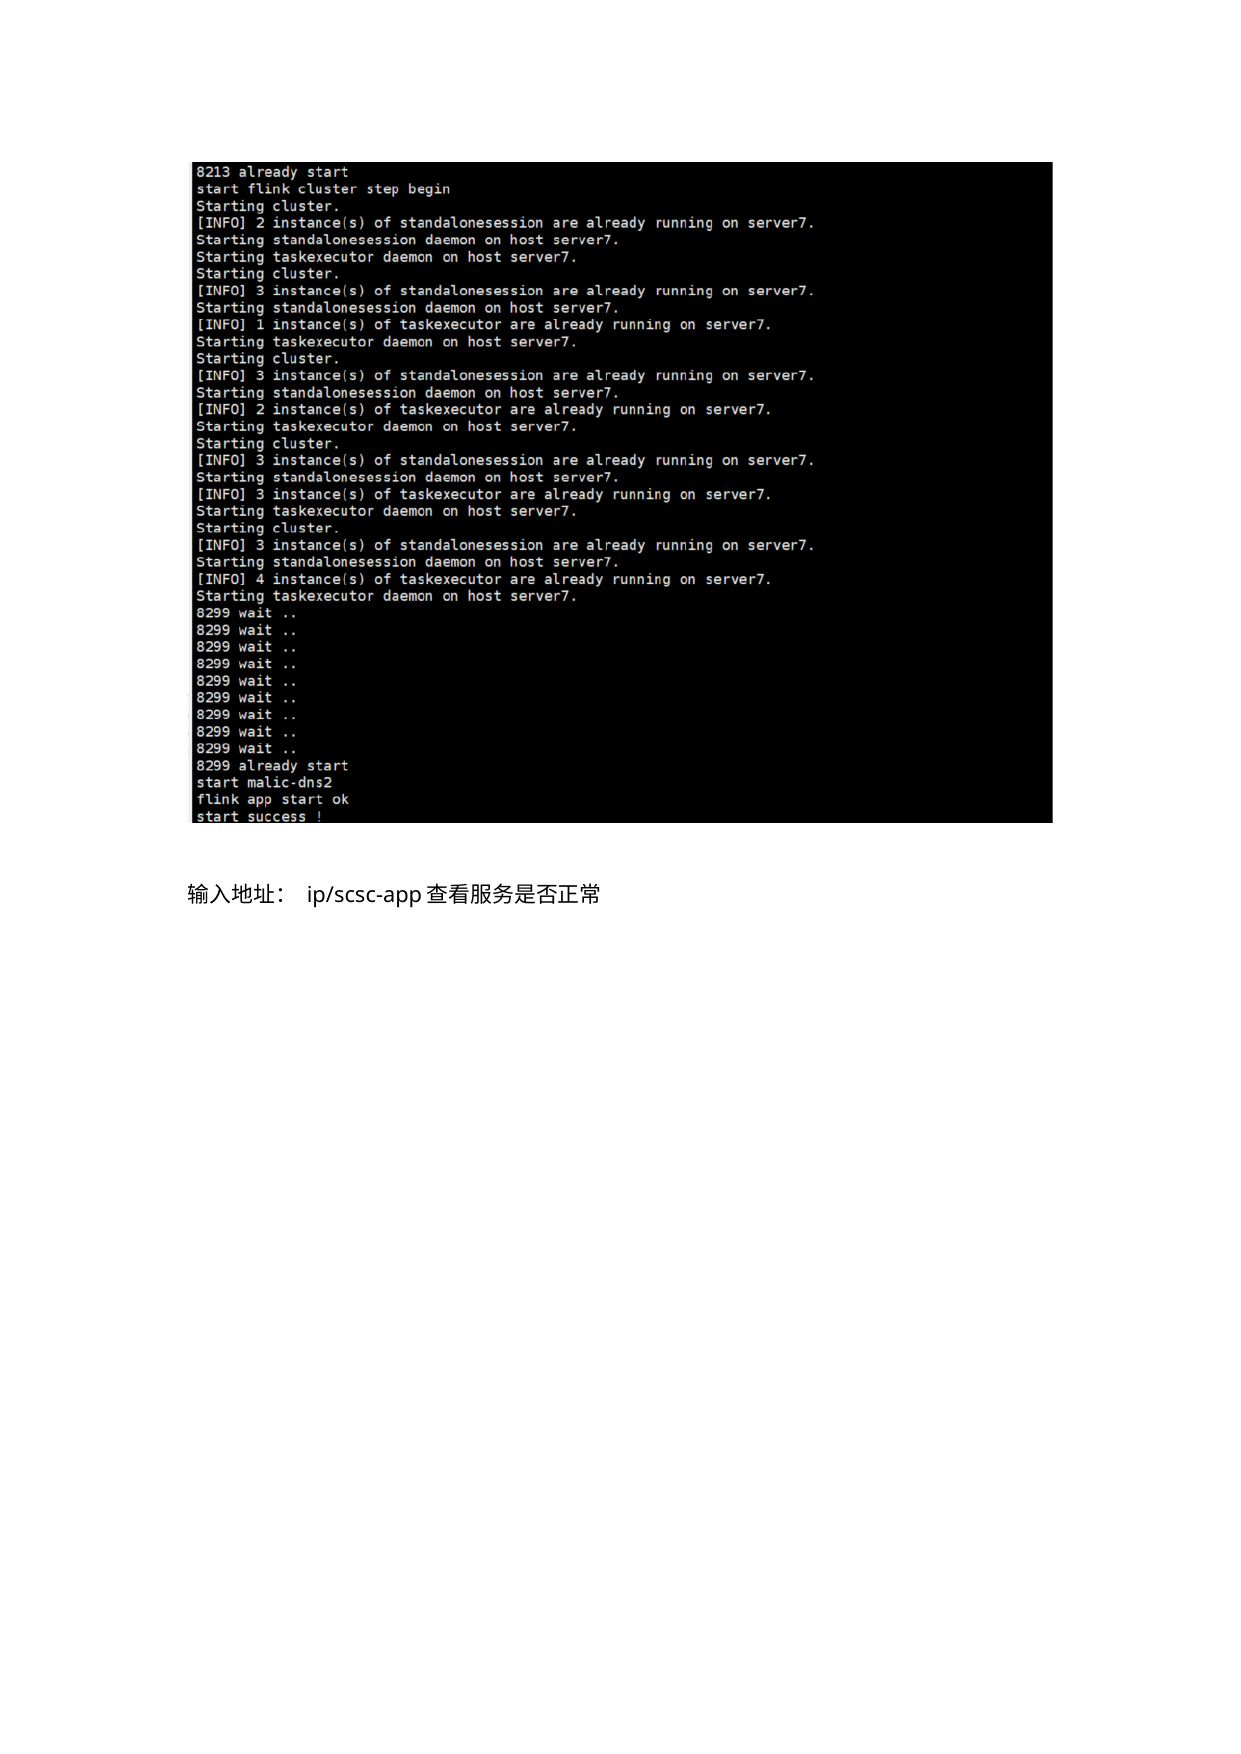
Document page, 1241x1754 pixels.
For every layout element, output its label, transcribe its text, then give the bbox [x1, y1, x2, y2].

text 输入地址： ip/scsc-app查看服务是否正常 [187, 877, 1053, 909]
picture [187, 162, 1053, 823]
